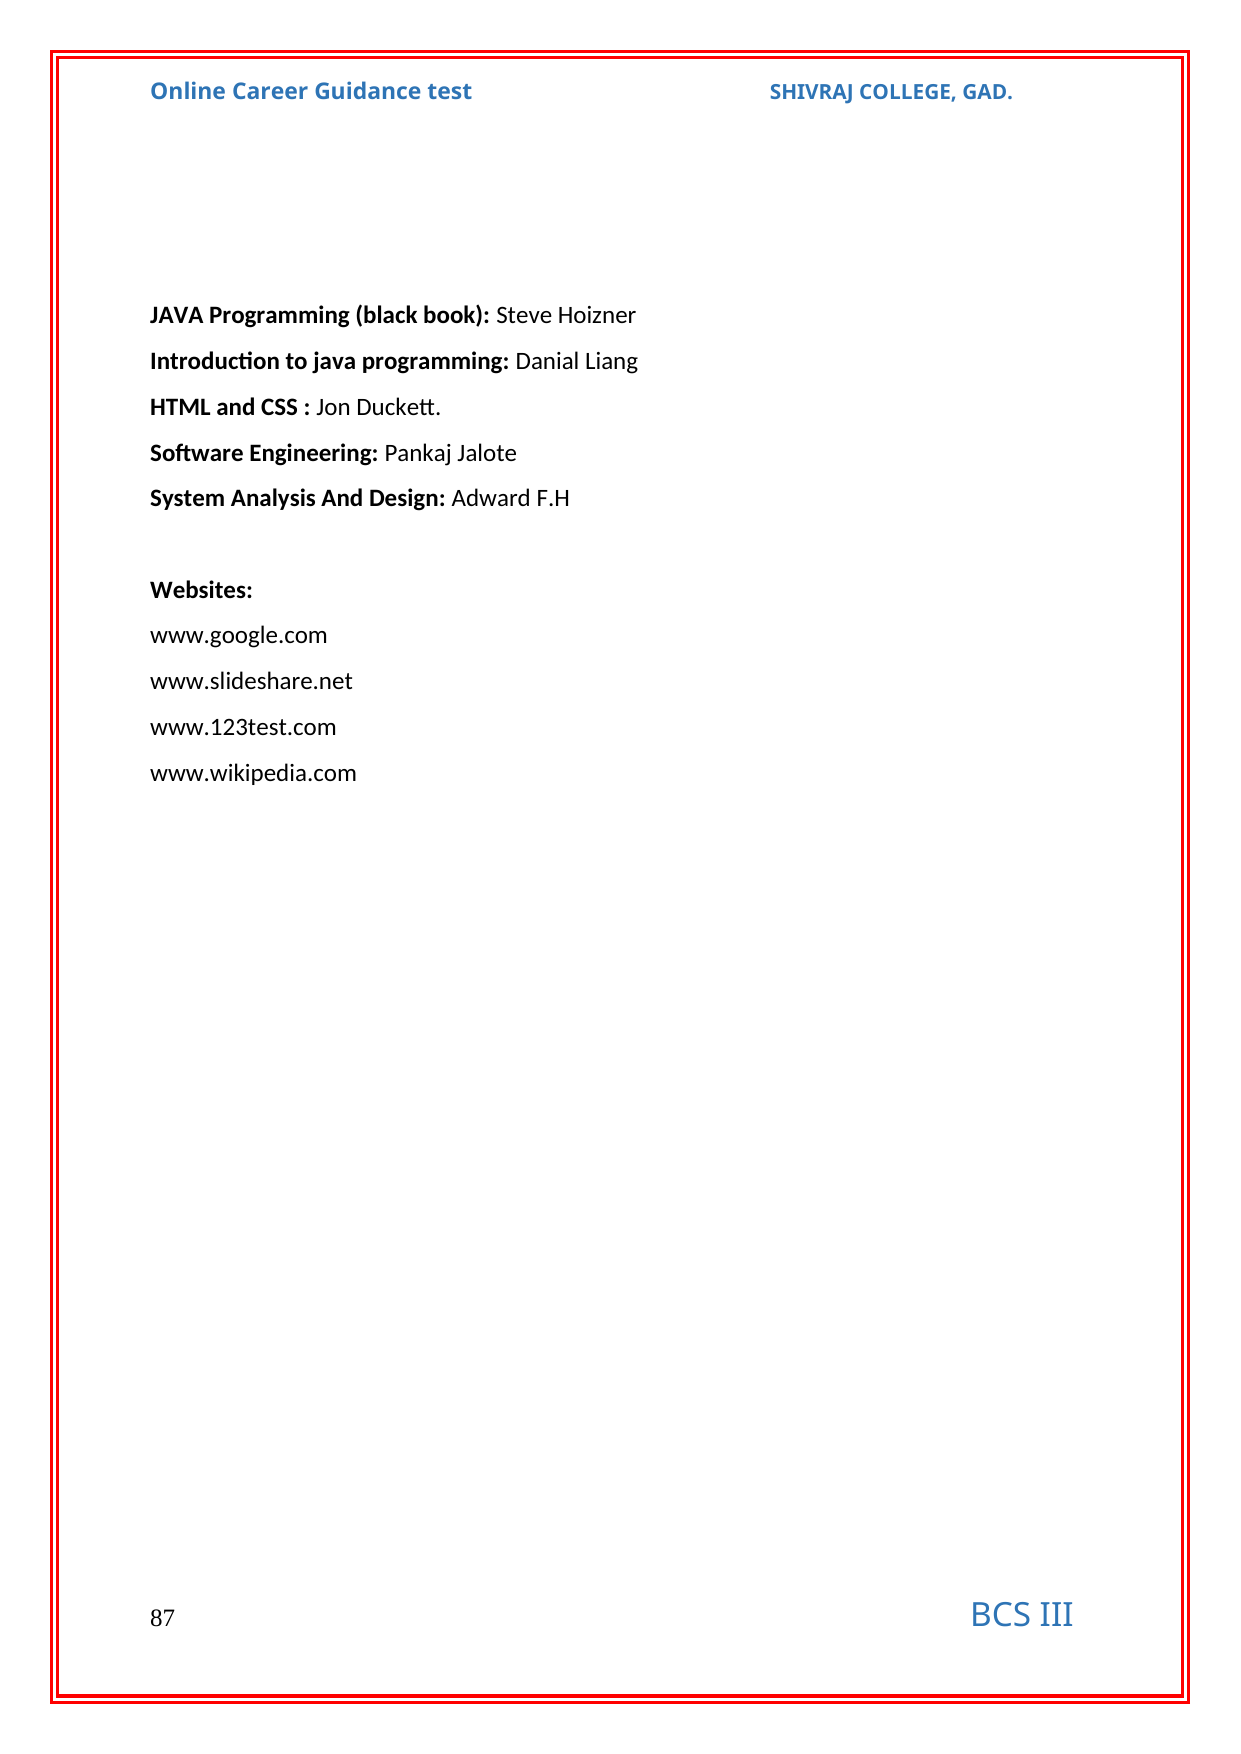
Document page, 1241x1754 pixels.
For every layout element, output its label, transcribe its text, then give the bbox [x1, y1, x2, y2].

text www.123test.com [150, 711, 1090, 742]
text HTML and CSS : Jon Duckett. [150, 391, 1090, 421]
text Software Engineering: Pankaj Jalote [150, 437, 1090, 467]
text Websites: [150, 574, 1090, 604]
text www.google.com [150, 619, 1090, 650]
text www.wikipedia.com [150, 757, 1090, 787]
text www.slideshare.net [150, 665, 1090, 696]
text JAVA Programming (black book): Steve Hoizner [150, 299, 1090, 330]
text Introduction to java programming: Danial Liang [150, 345, 1090, 376]
text System Analysis And Design: Adward F.H [150, 482, 1090, 513]
